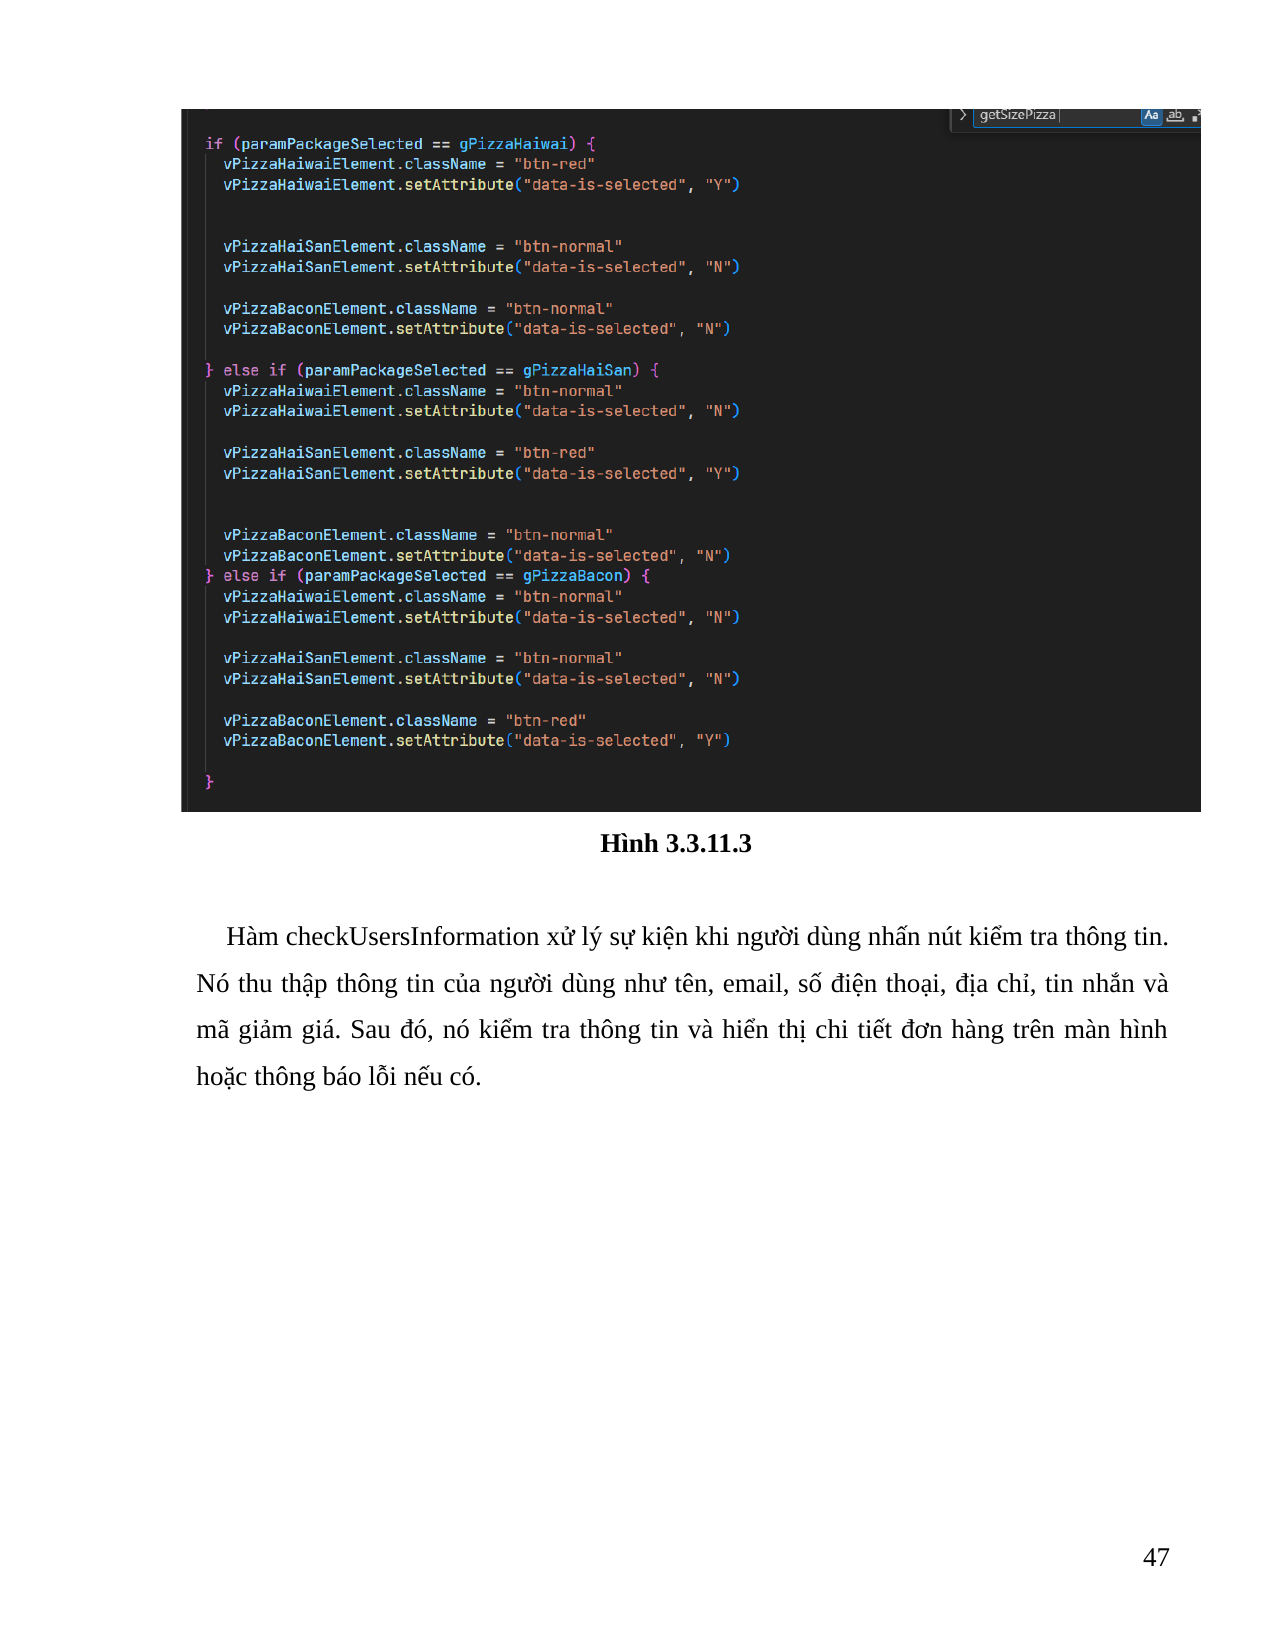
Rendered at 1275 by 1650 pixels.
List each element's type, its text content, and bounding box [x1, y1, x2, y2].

list Hình 3.3.11.3 [151, 827, 1171, 858]
picture [181, 109, 1201, 812]
list Hàm checkUsersInformation xử lý sự kiện khi người dùng nhấn nút kiểm tra thông tin. Nó thu thập thông tin của người dùng như tên, email, số điện thoại, địa chỉ, tin nhắn và mã giảm giá. Sau đó, nó kiểm tra thông tin và hiển thị chi tiết đơn hàng trên màn hình hoặc thông báo lỗi nếu có. [196, 920, 1171, 1091]
